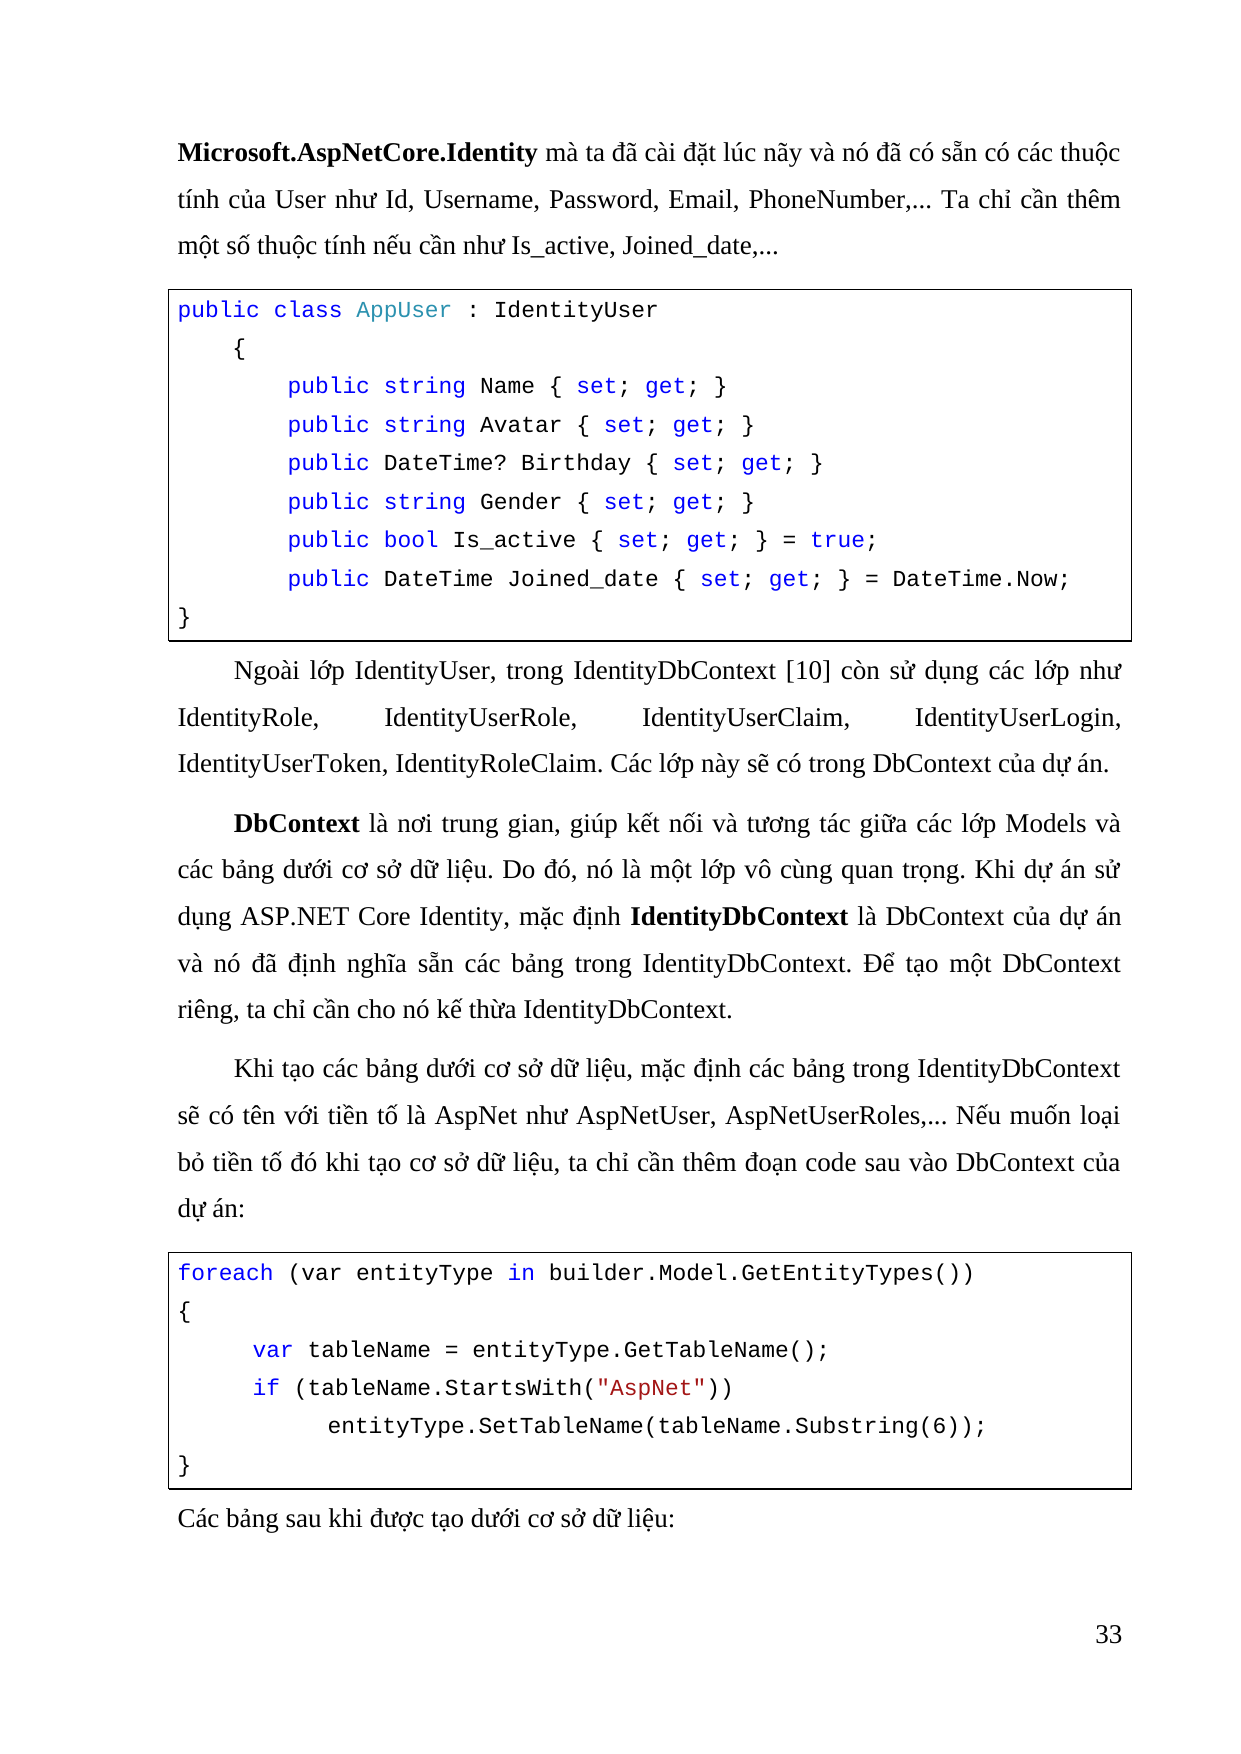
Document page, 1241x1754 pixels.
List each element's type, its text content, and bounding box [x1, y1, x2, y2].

text } [169, 1444, 1131, 1488]
text public string Gender { set; get; } [169, 481, 1131, 516]
text var tableName = entityType.GetTableName(); [169, 1329, 1131, 1364]
text { [169, 327, 1131, 362]
text Các bảng sau khi được tạo dưới cơ sở dữ liệu: [177, 1502, 1122, 1533]
text public string Avatar { set; get; } [169, 404, 1131, 439]
text public string Name { set; get; } [169, 365, 1131, 401]
text entityType.SetTableName(tableName.Substring(6)); [169, 1406, 1131, 1441]
text if (tableName.StartsWith("AspNet")) [169, 1367, 1131, 1402]
text public DateTime Joined_date { set; get; } = DateTime.Now; [169, 558, 1131, 593]
text { [169, 1290, 1131, 1326]
text Khi tạo các bảng dưới cơ sở dữ liệu, mặc định các bảng trong IdentityDbContext sẽ có tên với tiền tố là AspNet như AspNetUser, AspNetUserRoles,... Nếu muốn loại bỏ tiền tố đó khi tạo cơ sở dữ liệu, ta chỉ cần thêm đoạn code sau vào DbContext của dự án: [177, 1053, 1122, 1224]
text DbContext là nơi trung gian, giúp kết nối và tương tác giữa các lớp Models và các bảng dưới cơ sở dữ liệu. Do đó, nó là một lớp vô cùng quan trọng. Khi dự án sử dụng ASP.NET Core Identity, mặc định IdentityDbContext là DbContext của dự án và nó đã định nghĩa sẵn các bảng trong IdentityDbContext. Để tạo một DbContext riêng, ta chỉ cần cho nó kế thừa IdentityDbContext. [177, 807, 1122, 1024]
text public bool Is_active { set; get; } = true; [169, 519, 1131, 554]
text public DateTime? Birthday { set; get; } [169, 442, 1131, 478]
text public class AppUser : IdentityUser [169, 290, 1131, 324]
text foreach (var entityType in builder.Model.GetEntityTypes()) [169, 1253, 1131, 1287]
text } [169, 596, 1131, 640]
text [177, 136, 1122, 261]
text Ngoài lớp IdentityUser, trong IdentityDbContext [10] còn sử dụng các lớp như IdentityRole, IdentityUserRole, IdentityUserClaim, IdentityUserLogin, IdentityUserToken, IdentityRoleClaim. Các lớp này sẽ có trong DbContext của dự án. [177, 654, 1122, 779]
